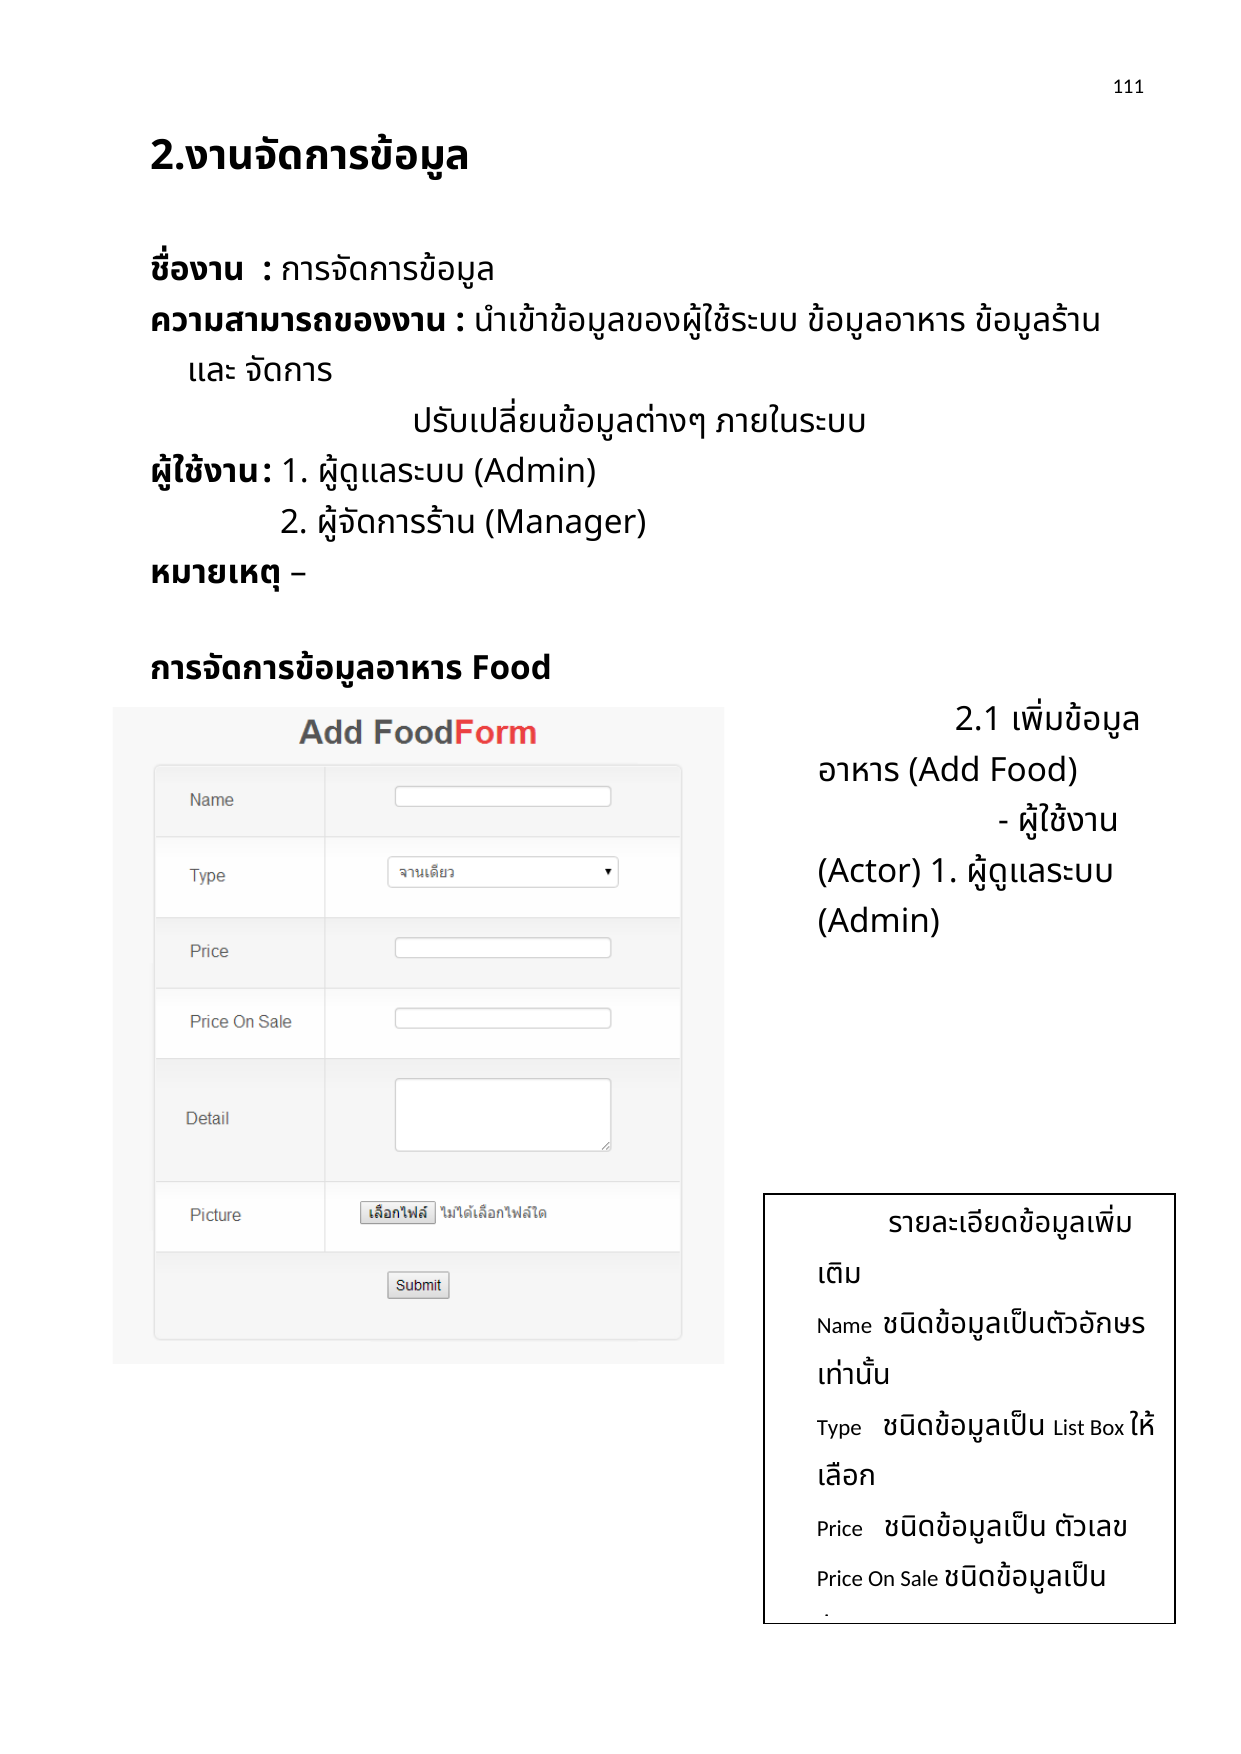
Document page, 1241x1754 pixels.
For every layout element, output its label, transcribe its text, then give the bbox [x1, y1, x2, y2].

picture [112, 707, 725, 1364]
text 2.งานจัดการข้อมูล [150, 124, 1144, 188]
text 2.1 เพิ่มข้อมูลอาหาร (Add Food) [150, 695, 1144, 796]
text หมายเหตุ – [150, 548, 1144, 599]
text ชื่องาน : การจัดการข้อมูล [150, 245, 1144, 295]
text - ผู้ใช้งาน (Actor) 1. ผู้ดูแลระบบ (Admin) [725, 796, 1144, 943]
text ผู้ใช้งาน : 1. ผู้ดูแลระบบ (Admin) [150, 447, 1144, 498]
text ความสามารถของงาน : นำเข้าข้อมูลของผู้ใช้ระบบ ข้อมูลอาหาร ข้อมูลร้าน และ จัดการ ปรับเปลี่ยนข้อมูลต่างๆ ภายในระบบ [150, 295, 1144, 447]
text การจัดการข้อมูลอาหาร Food [150, 644, 1144, 695]
text 2. ผู้จัดการร้าน (Manager) [150, 498, 1144, 548]
